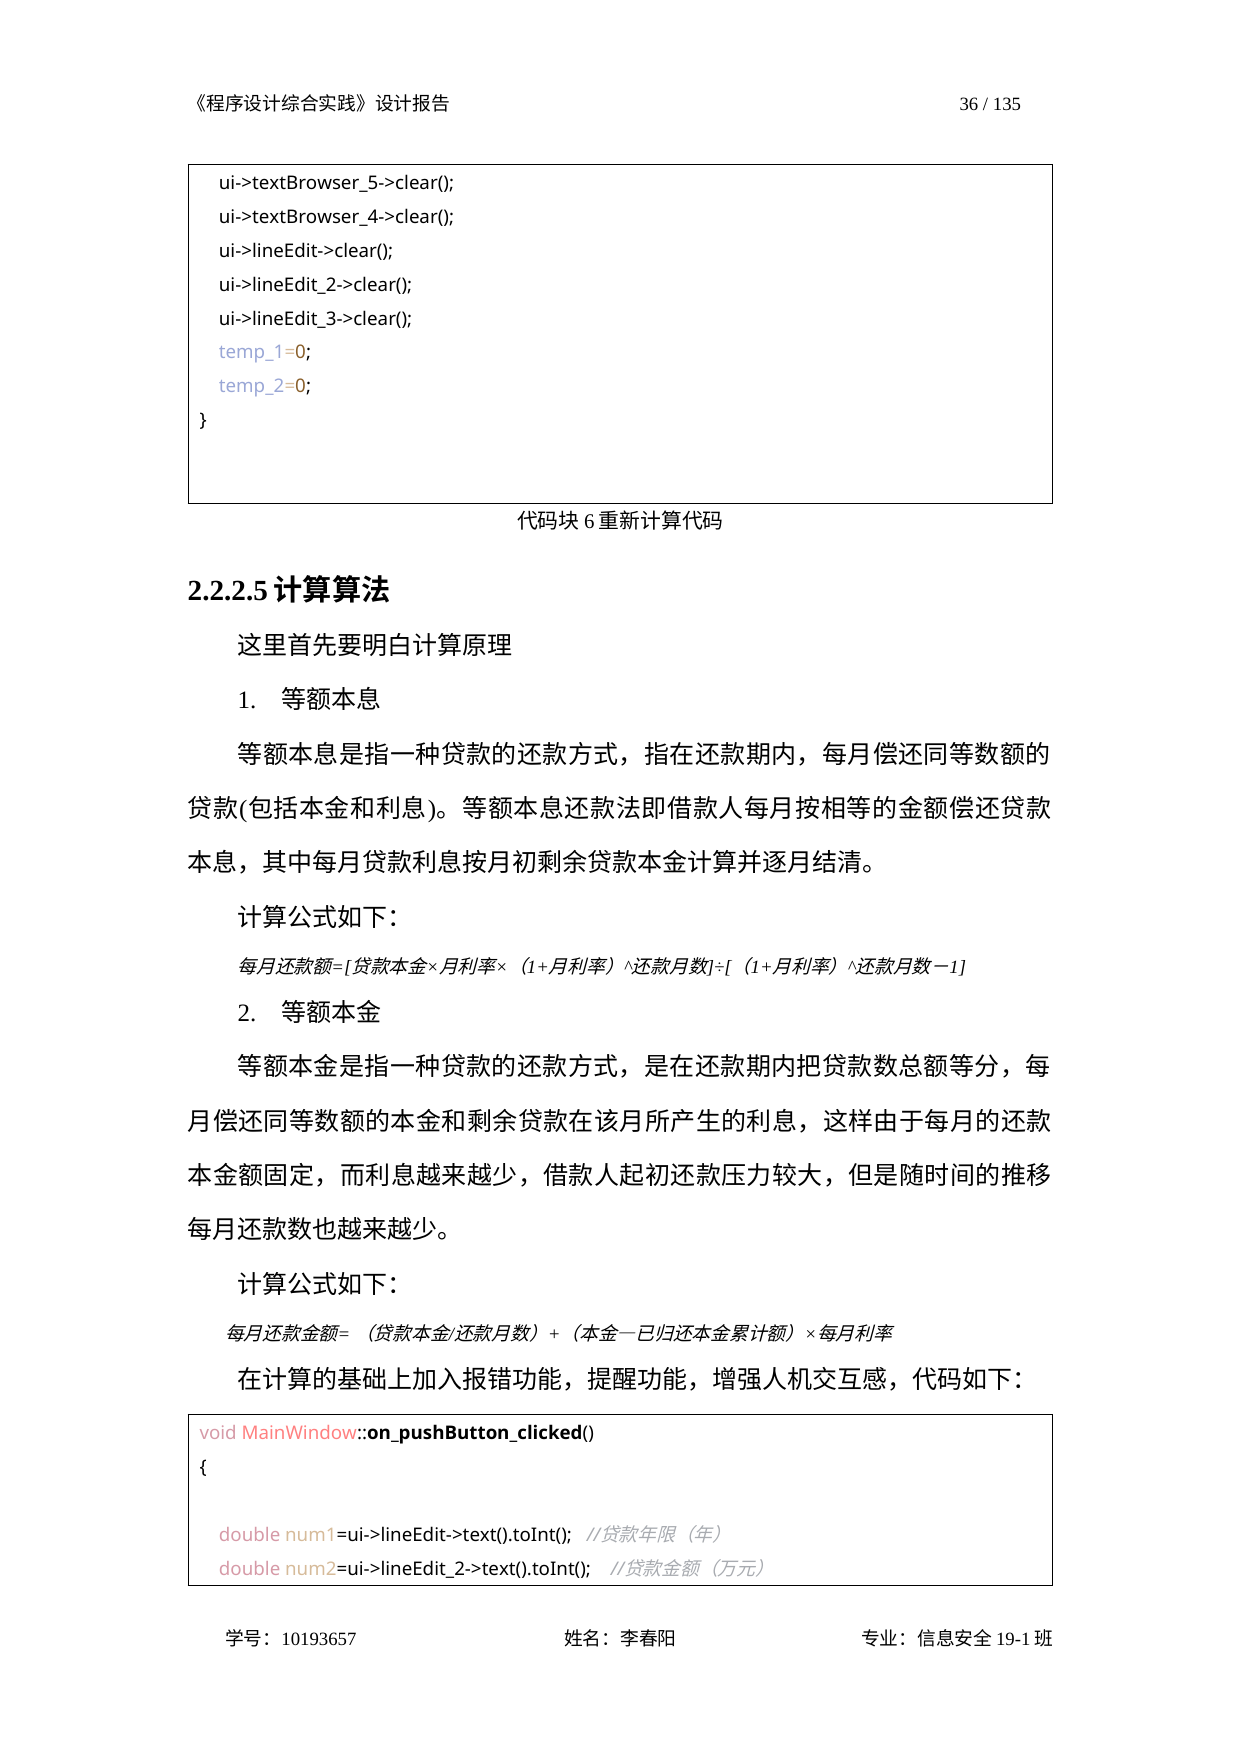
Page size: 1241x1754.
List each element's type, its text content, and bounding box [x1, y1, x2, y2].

text 这里首先要明白计算原理 [187, 625, 1053, 662]
list 等额本息 [237, 680, 1053, 716]
text 计算公式如下： [237, 897, 1053, 933]
text 等额本息是指一种贷款的还款方式，指在还款期内，每月偿还同等数额的贷款(包括本金和利息)。等额本息还款法即借款人每月按相等的金额偿还贷款本息，其中每月贷款利息按月初剩余贷款本金计算并逐月结清。 [187, 734, 1053, 879]
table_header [189, 165, 1052, 503]
text 代码块 6重新计算代码 [187, 504, 1053, 534]
text 每月还款金额= （贷款本金/还款月数）+（本金—已归还本金累计额）×每月利率 [187, 1319, 1053, 1346]
text 等额本金是指一种贷款的还款方式，是在还款期内把贷款数总额等分，每月偿还同等数额的本金和剩余贷款在该月所产生的利息，这样由于每月的还款本金额固定，而利息越来越少，借款人起初还款压力较大，但是随时间的推移每月还款数也越来越少。 [187, 1047, 1053, 1246]
text 计算公式如下： [187, 1264, 1053, 1301]
list 等额本金 [237, 992, 1053, 1029]
subtitle 2.2.2.5计算算法 [187, 566, 1053, 608]
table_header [189, 1415, 1052, 1584]
text 每月还款额=[贷款本金×月利率×（1+月利率）^还款月数]÷[（1+月利率）^还款月数－1] [237, 952, 1053, 979]
text 在计算的基础上加入报错功能，提醒功能，增强人机交互感，代码如下： [187, 1359, 1053, 1396]
